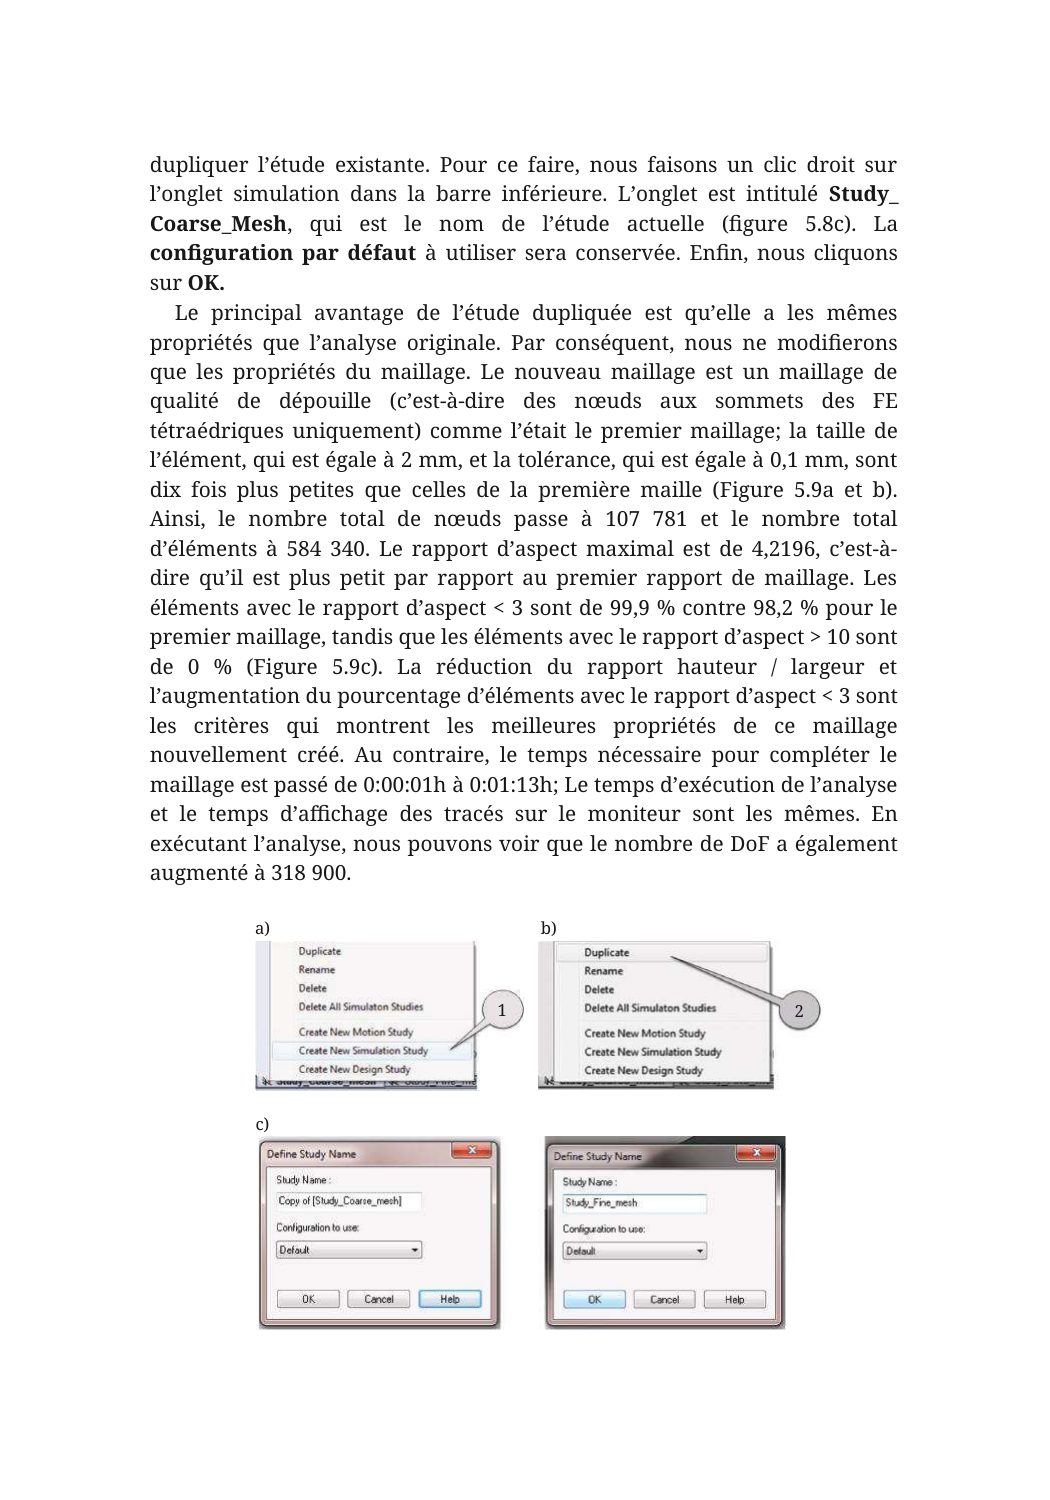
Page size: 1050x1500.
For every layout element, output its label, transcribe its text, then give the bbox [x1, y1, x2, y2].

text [149, 150, 898, 296]
picture [258, 1136, 786, 1330]
picture [538, 941, 822, 1090]
text Le principal avantage de l’étude dupliquée est qu’elle a les mêmes propriétés que l’analyse originale. Par conséquent, nous ne modifierons que les propriétés du maillage. Le nouveau maillage est un maillage de qualité de dépouille (c’est-à-dire des nœuds aux sommets des FE tétraédriques uniquement) comme l’était le premier maillage; la taille de l’élément, qui est égale à 2 mm, et la tolérance, qui est égale à 0,1 mm, sont dix fois plus petites que celles de la première maille (Figure 5.9a et b). Ainsi, le nombre total de nœuds passe à 107 781 et le nombre total d’éléments à 584 340. Le rapport d’aspect maximal est de 4,2196, c’est-à-dire qu’il est plus petit par rapport au premier rapport de maillage. Les éléments avec le rapport d’aspect < 3 sont de 99,9 % contre 98,2 % pour le premier maillage, tandis que les éléments avec le rapport d’aspect > 10 sont de 0 % (Figure 5.9c). La réduction du rapport hauteur / largeur et l’augmentation du pourcentage d’éléments avec le rapport d’aspect < 3 sont les critères qui montrent les meilleures propriétés de ce maillage nouvellement créé. Au contraire, le temps nécessaire pour compléter le maillage est passé de 0:00:01h à 0:01:13h; Le temps d’exécution de l’analyse et le temps d’affichage des tracés sur le moniteur sont les mêmes. En exécutant l’analyse, nous pouvons voir que le nombre de DoF a également augmenté à 318 900. [149, 298, 898, 887]
text a) b) [150, 916, 900, 939]
text c) [255, 1112, 900, 1135]
picture [255, 941, 524, 1091]
